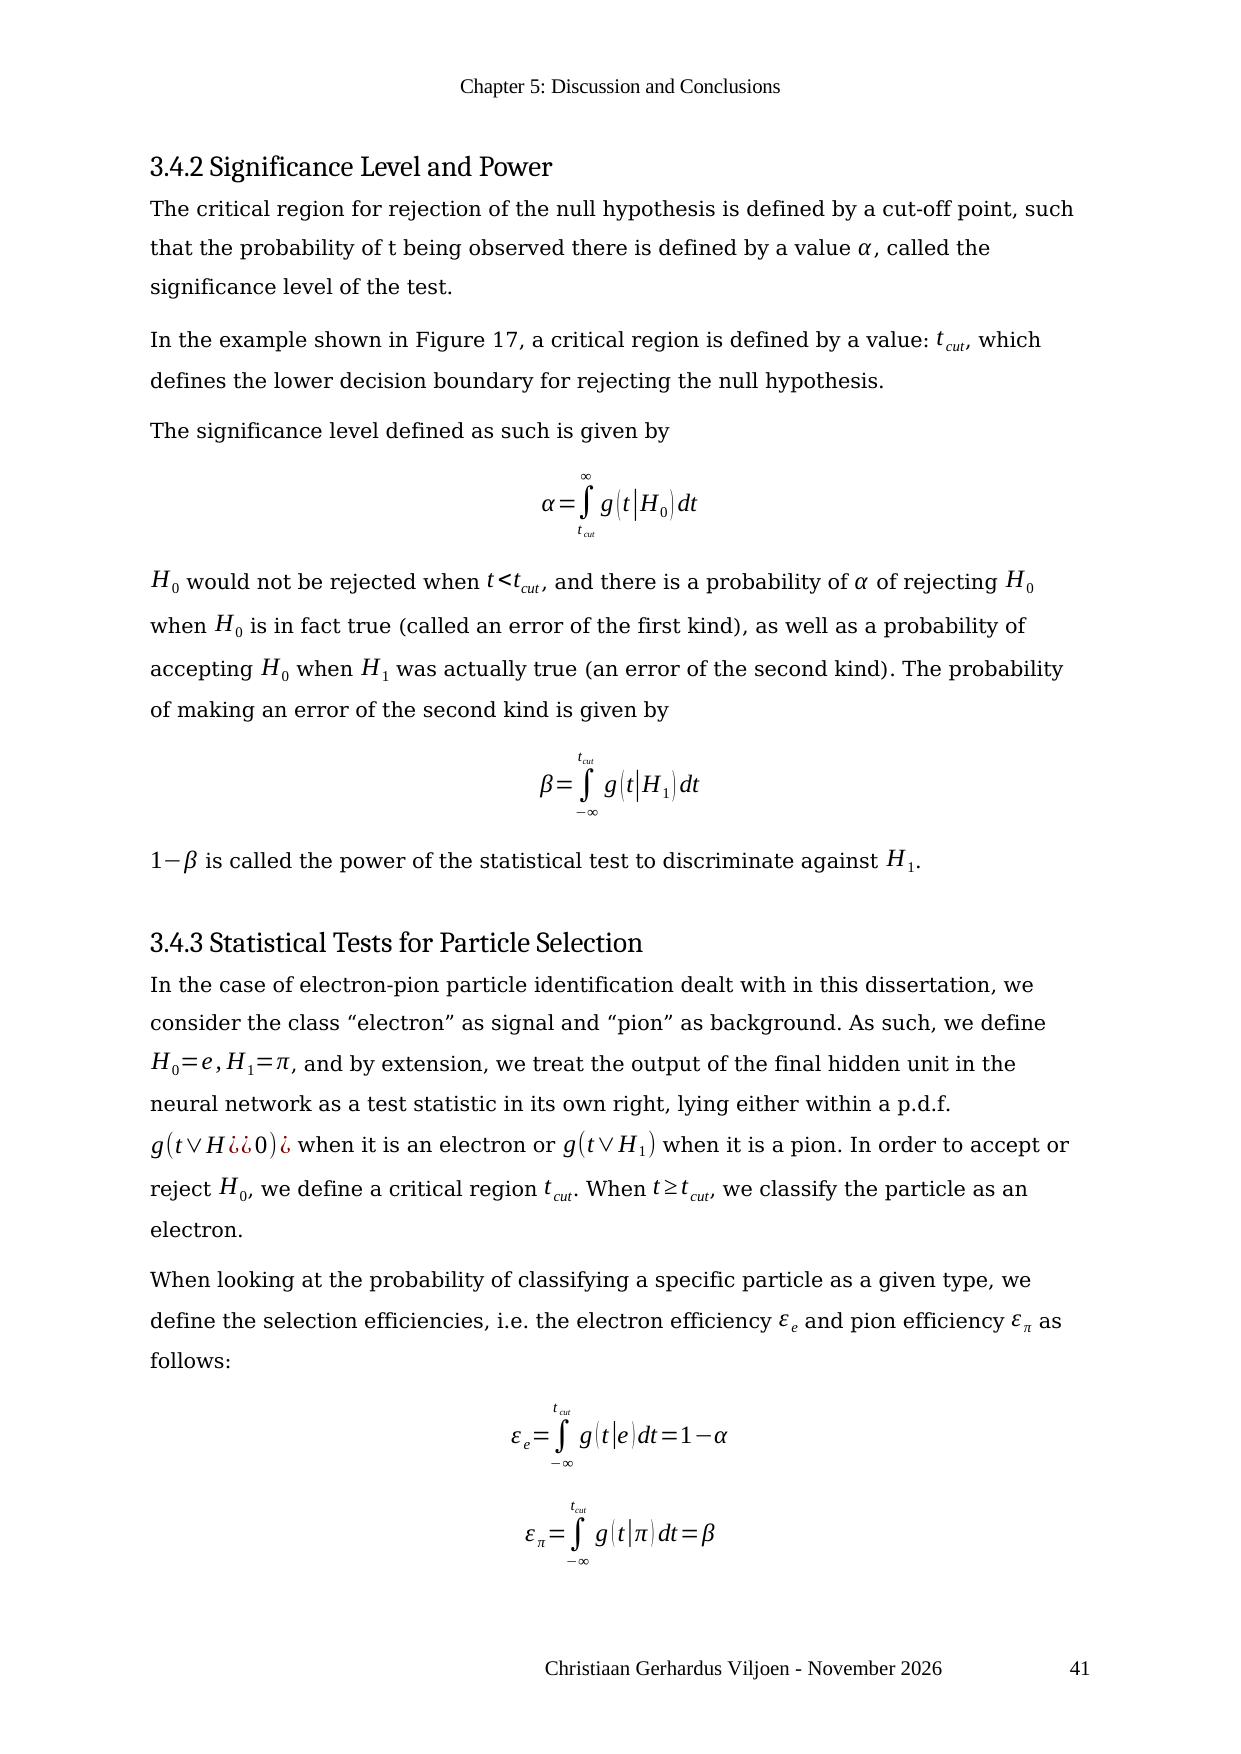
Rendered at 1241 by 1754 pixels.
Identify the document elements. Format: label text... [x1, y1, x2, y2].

text In the example shown in Figure 17, a critical region is defined by a value: , which defines the lower decision boundary for rejecting the null hypothesis. [150, 324, 1090, 392]
text would not be rejected when , and there is a probability of of rejecting when is in fact true (called an error of the first kind), as well as a probability of accepting when was actually true (an error of the second kind). The probability of making an error of the second kind is given by [150, 565, 1090, 722]
subtitle Significance Level and Power [150, 150, 1090, 183]
subtitle Statistical Tests for Particle Selection [150, 926, 1090, 960]
text In the case of electron-pion particle identification dealt with in this dissertation, we consider the class “electron” as signal and “pion” as background. As such, we define , and by extension, we treat the output of the final hidden unit in the neural network as a test statistic in its own right, lying either within a p.d.f. when it is an electron or when it is a pion. In order to accept or reject , we define a critical region . When , we classify the particle as an electron. [150, 972, 1090, 1242]
text The critical region for rejection of the null hypothesis is defined by a cut-off point, such that the probability of t being observed there is defined by a value , called the significance level of the test. [150, 196, 1090, 299]
text When looking at the probability of classifying a specific particle as a given type, we define the selection efficiencies, i.e. the electron efficiency and pion efficiency as follows: [150, 1267, 1090, 1373]
text is called the power of the statistical test to discriminate against . [150, 845, 1090, 876]
text The significance level defined as such is given by [150, 417, 1090, 442]
